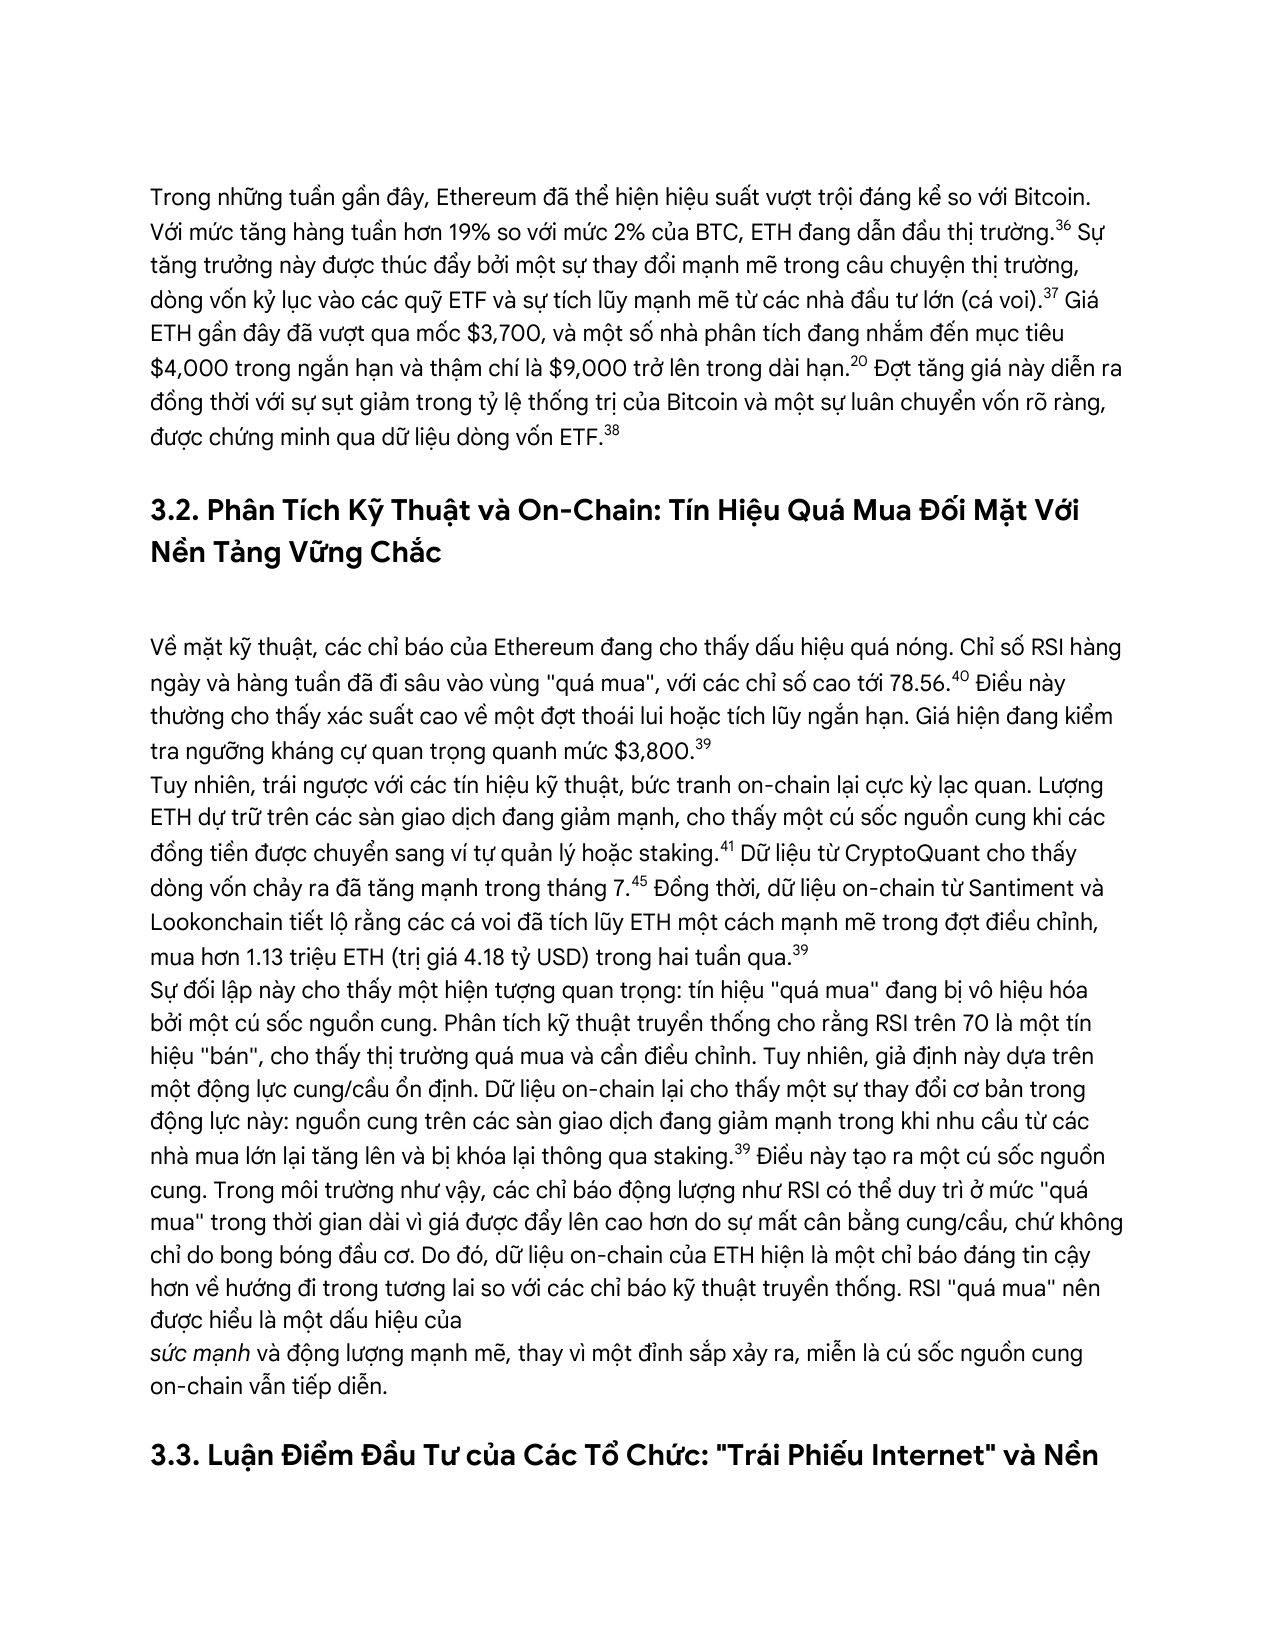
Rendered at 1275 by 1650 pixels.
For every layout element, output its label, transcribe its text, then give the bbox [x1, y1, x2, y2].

text sức mạnh và động lượng mạnh mẽ, thay vì một đỉnh sắp xảy ra, miễn là cú sốc nguồn cung on-chain vẫn tiếp diễn. [150, 1339, 1125, 1401]
text Trong những tuần gần đây, Ethereum đã thể hiện hiệu suất vượt trội đáng kể so với Bitcoin. Với mức tăng hàng tuần hơn 19% so với mức 2% của BTC, ETH đang dẫn đầu thị trường.36 Sự tăng trưởng này được thúc đẩy bởi một sự thay đổi mạnh mẽ trong câu chuyện thị trường, dòng vốn kỷ lục vào các quỹ ETF và sự tích lũy mạnh mẽ từ các nhà đầu tư lớn (cá voi).37 Giá ETH gần đây đã vượt qua mốc $3,700, và một số nhà phân tích đang nhắm đến mục tiêu $4,000 trong ngắn hạn và thậm chí là $9,000 trở lên trong dài hạn.20 Đợt tăng giá này diễn ra đồng thời với sự sụt giảm trong tỷ lệ thống trị của Bitcoin và một sự luân chuyển vốn rõ ràng, được chứng minh qua dữ liệu dòng vốn ETF.38 [150, 183, 1125, 452]
subtitle 3.2. Phân Tích Kỹ Thuật và On-Chain: Tín Hiệu Quá Mua Đối Mặt Với Nền Tảng Vững Chắc [150, 493, 1125, 571]
text Sự đối lập này cho thấy một hiện tượng quan trọng: tín hiệu "quá mua" đang bị vô hiệu hóa bởi một cú sốc nguồn cung. Phân tích kỹ thuật truyền thống cho rằng RSI trên 70 là một tín hiệu "bán", cho thấy thị trường quá mua và cần điều chỉnh. Tuy nhiên, giả định này dựa trên một động lực cung/cầu ổn định. Dữ liệu on-chain lại cho thấy một sự thay đổi cơ bản trong động lực này: nguồn cung trên các sàn giao dịch đang giảm mạnh trong khi nhu cầu từ các nhà mua lớn lại tăng lên và bị khóa lại thông qua staking.39 Điều này tạo ra một cú sốc nguồn cung. Trong môi trường như vậy, các chỉ báo động lượng như RSI có thể duy trì ở mức "quá mua" trong thời gian dài vì giá được đẩy lên cao hơn do sự mất cân bằng cung/cầu, chứ không chỉ do bong bóng đầu cơ. Do đó, dữ liệu on-chain của ETH hiện là một chỉ báo đáng tin cậy hơn về hướng đi trong tương lai so với các chỉ báo kỹ thuật truyền thống. RSI "quá mua" nên được hiểu là một dấu hiệu của [150, 977, 1125, 1336]
text Tuy nhiên, trái ngược với các tín hiệu kỹ thuật, bức tranh on-chain lại cực kỳ lạc quan. Lượng ETH dự trữ trên các sàn giao dịch đang giảm mạnh, cho thấy một cú sốc nguồn cung khi các đồng tiền được chuyển sang ví tự quản lý hoặc staking.41 Dữ liệu từ CryptoQuant cho thấy dòng vốn chảy ra đã tăng mạnh trong tháng 7.45 Đồng thời, dữ liệu on-chain từ Santiment và Lookonchain tiết lộ rằng các cá voi đã tích lũy ETH một cách mạnh mẽ trong đợt điều chỉnh, mua hơn 1.13 triệu ETH (trị giá 4.18 tỷ USD) trong hai tuần qua.39 [150, 771, 1125, 972]
text Về mặt kỹ thuật, các chỉ báo của Ethereum đang cho thấy dấu hiệu quá nóng. Chỉ số RSI hàng ngày và hàng tuần đã đi sâu vào vùng "quá mua", với các chỉ số cao tới 78.56.40 Điều này thường cho thấy xác suất cao về một đợt thoái lui hoặc tích lũy ngắn hạn. Giá hiện đang kiểm tra ngưỡng kháng cự quan trọng quanh mức $3,800.39 [150, 634, 1125, 767]
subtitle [150, 1438, 1125, 1474]
